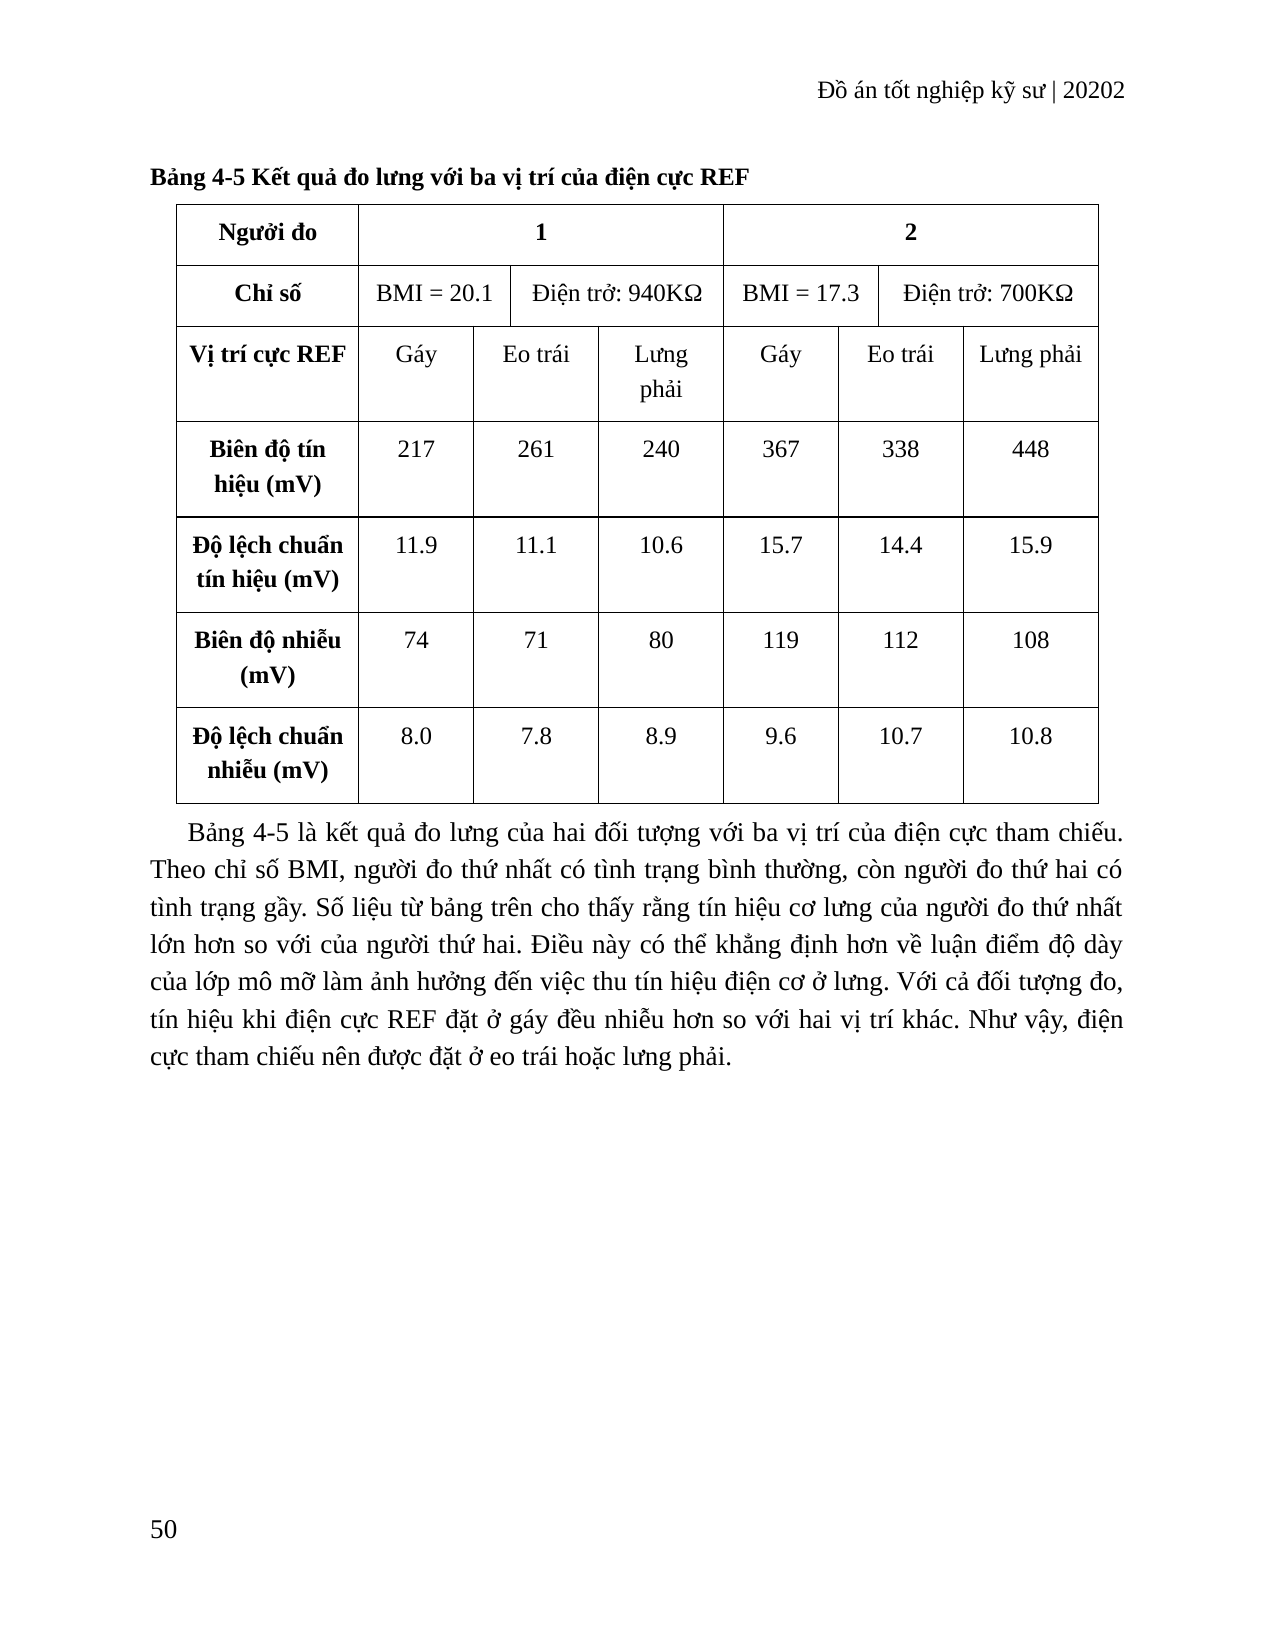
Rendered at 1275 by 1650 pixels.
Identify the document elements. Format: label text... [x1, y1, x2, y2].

table_cell Eo trái [839, 327, 963, 421]
table_cell 10.8 [964, 708, 1098, 803]
table_cell Độ lệch chuẩn nhiễu (mV) [177, 708, 358, 803]
table_cell 119 [724, 613, 838, 707]
table_cell 217 [359, 422, 473, 516]
table_cell Điện trở: 940KΩ [511, 266, 723, 326]
table_cell 10.7 [839, 708, 963, 803]
table_cell 108 [964, 613, 1098, 707]
table_cell 14.4 [839, 518, 963, 612]
table_cell Lưng phải [599, 327, 723, 421]
table_cell 15.7 [724, 518, 838, 612]
table_cell Gáy [359, 327, 473, 421]
table_cell 338 [839, 422, 963, 516]
table_cell 11.9 [359, 518, 473, 612]
table_cell Vị trí cực REF [177, 327, 358, 421]
table_cell 9.6 [724, 708, 838, 803]
table_cell 8.0 [359, 708, 473, 803]
table_cell 8.9 [599, 708, 723, 803]
table_cell Chỉ số [177, 266, 358, 326]
table_header Ngưởi đo [177, 205, 358, 265]
table_cell 10.6 [599, 518, 723, 612]
table_cell 71 [474, 613, 598, 707]
table_cell Độ lệch chuẩn tín hiệu (mV) [177, 518, 358, 612]
table_cell 240 [599, 422, 723, 516]
table_cell BMI = 17.3 [724, 266, 878, 326]
table_cell 448 [964, 422, 1098, 516]
table_cell 74 [359, 613, 473, 707]
table_cell 367 [724, 422, 838, 516]
table_cell Điện trở: 700KΩ [879, 266, 1098, 326]
table_cell 7.8 [474, 708, 598, 803]
table_cell 11.1 [474, 518, 598, 612]
text Bảng 4-3 là kết quả đo lưng của hai đối tượng với ba vị trí của điện cực tham chiếu. Theo chỉ số BMI, người đo thứ nhất có tình trạng bình thường, còn người đo thứ hai có tình trạng gầy. Số liệu từ bảng trên cho thấy rằng tín hiệu cơ lưng của người đo thứ nhất lớn hơn so với của người thứ hai. Điều này có thể khẳng định hơn về luận điểm độ dày của lớp mô mỡ làm ảnh hưởng đến việc thu tín hiệu điện cơ ở lưng. Với cả đối tượng đo, tín hiệu khi điện cực REF đặt ở gáy đều nhiễu hơn so với hai vị trí khác. Như vậy, điện cực tham chiếu nên được đặt ở eo trái hoặc lưng phải. [150, 816, 1125, 1071]
text Bảng 4-3 Kết quả đo lưng với ba vị trí của điện cực REF [150, 162, 1125, 191]
table_cell Biên độ tín hiệu (mV) [177, 422, 358, 516]
table_cell 80 [599, 613, 723, 707]
table_cell Gáy [724, 327, 838, 421]
table_cell 112 [839, 613, 963, 707]
table_cell 261 [474, 422, 598, 516]
table_header 1 [359, 205, 723, 265]
table_cell Biên độ nhiễu (mV) [177, 613, 358, 707]
table_cell 15.9 [964, 518, 1098, 612]
table_cell Eo trái [474, 327, 598, 421]
table_cell BMI = 20.1 [359, 266, 510, 326]
table_cell Lưng phải [964, 327, 1098, 421]
table_header 2 [724, 205, 1098, 265]
